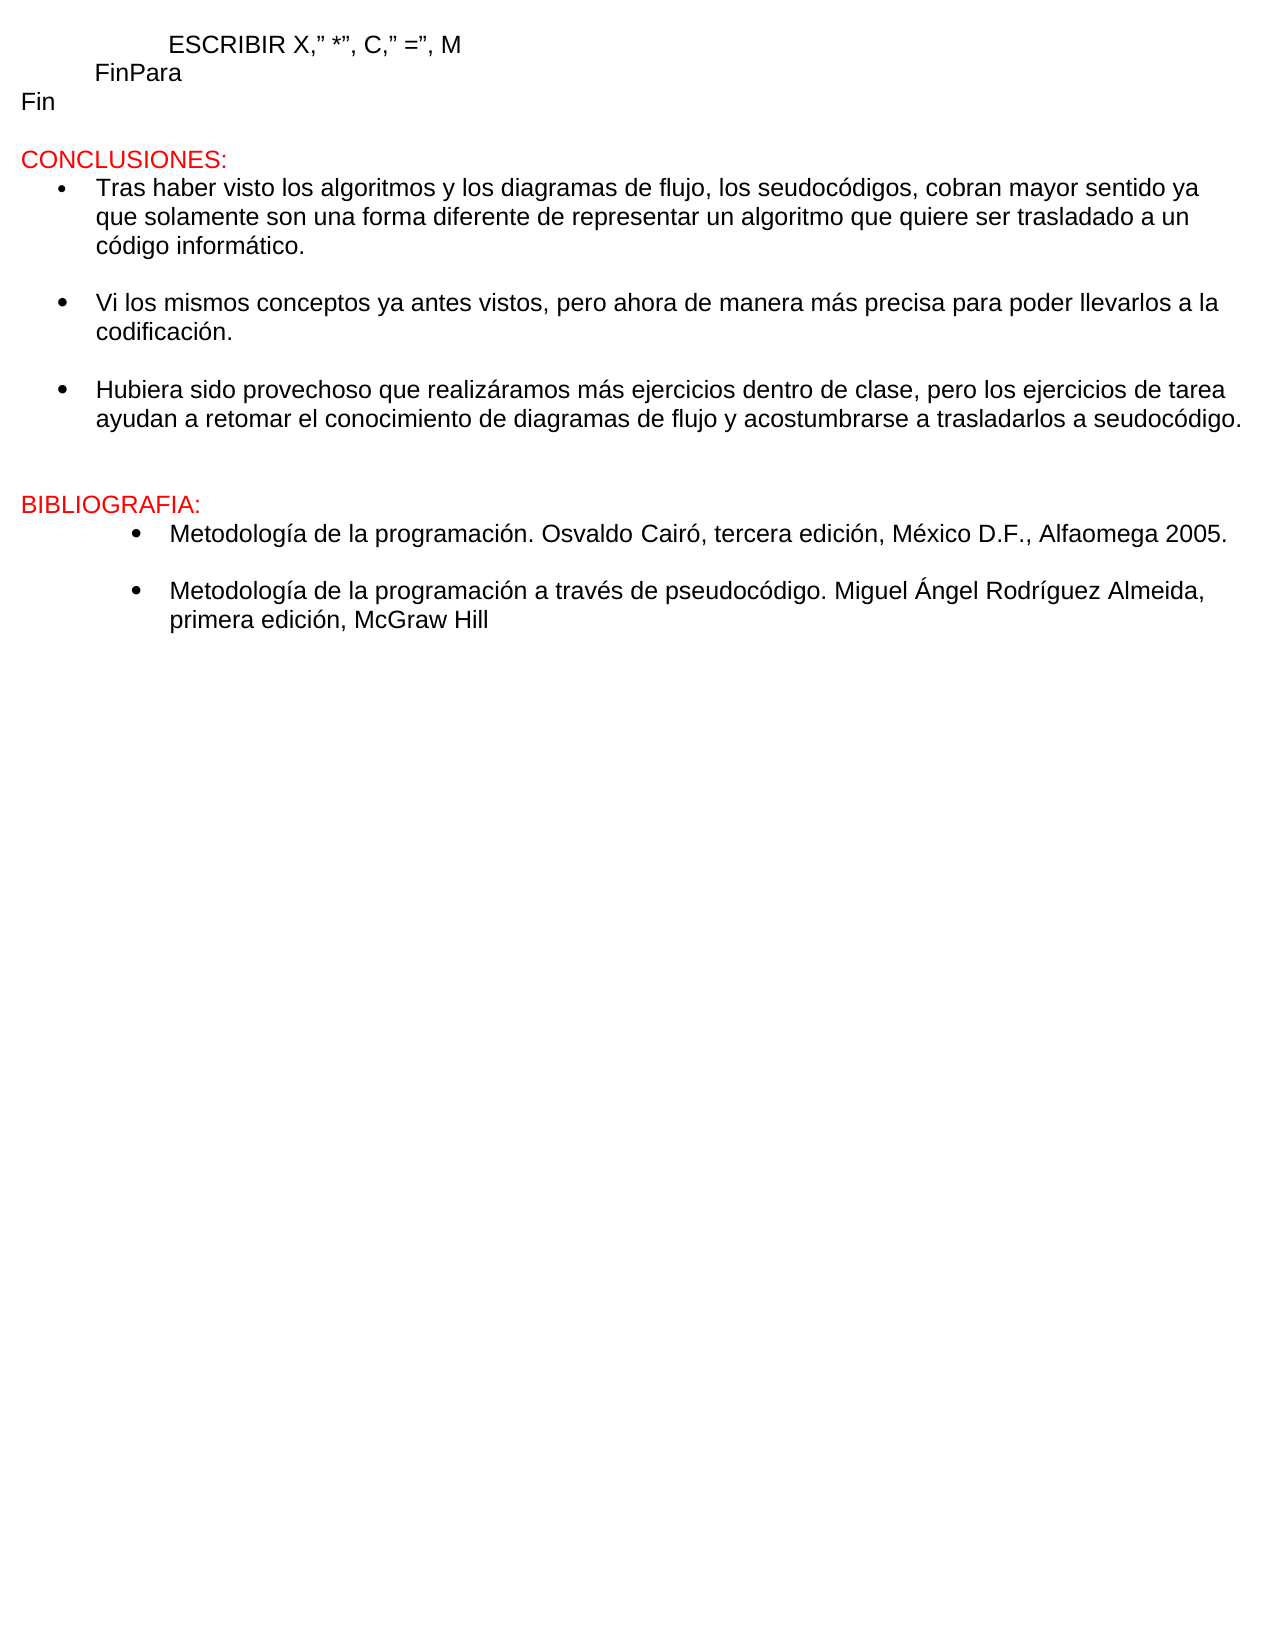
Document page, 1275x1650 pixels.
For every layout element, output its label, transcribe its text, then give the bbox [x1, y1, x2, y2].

list Vi los mismos conceptos ya antes vistos, pero ahora de manera más precisa para poder llevarlos a la codificación. [58, 288, 1249, 346]
text Fin [21, 87, 1249, 116]
list Metodología de la programación. Osvaldo Cairó, tercera edición, México D.F., Alfaomega 2005. [132, 518, 1249, 547]
text CONCLUSIONES: [21, 144, 1249, 173]
text BIBLIOGRAFIA: [21, 490, 1249, 518]
list Metodología de la programación a través de pseudocódigo. Miguel Ángel Rodríguez Almeida, primera edición, McGraw Hill [132, 576, 1249, 634]
text FinPara [21, 58, 1249, 87]
text ESCRIBIR X,” *”, C,” =”, M [21, 29, 1249, 58]
list Tras haber visto los algoritmos y los diagramas de flujo, los seudocódigos, cobran mayor sentido ya que solamente son una forma diferente de representar un algoritmo que quiere ser trasladado a un código informático. [58, 173, 1249, 259]
list Hubiera sido provechoso que realizáramos más ejercicios dentro de clase, pero los ejercicios de tarea ayudan a retomar el conocimiento de diagramas de flujo y acostumbrarse a trasladarlos a seudocódigo. [58, 375, 1249, 432]
